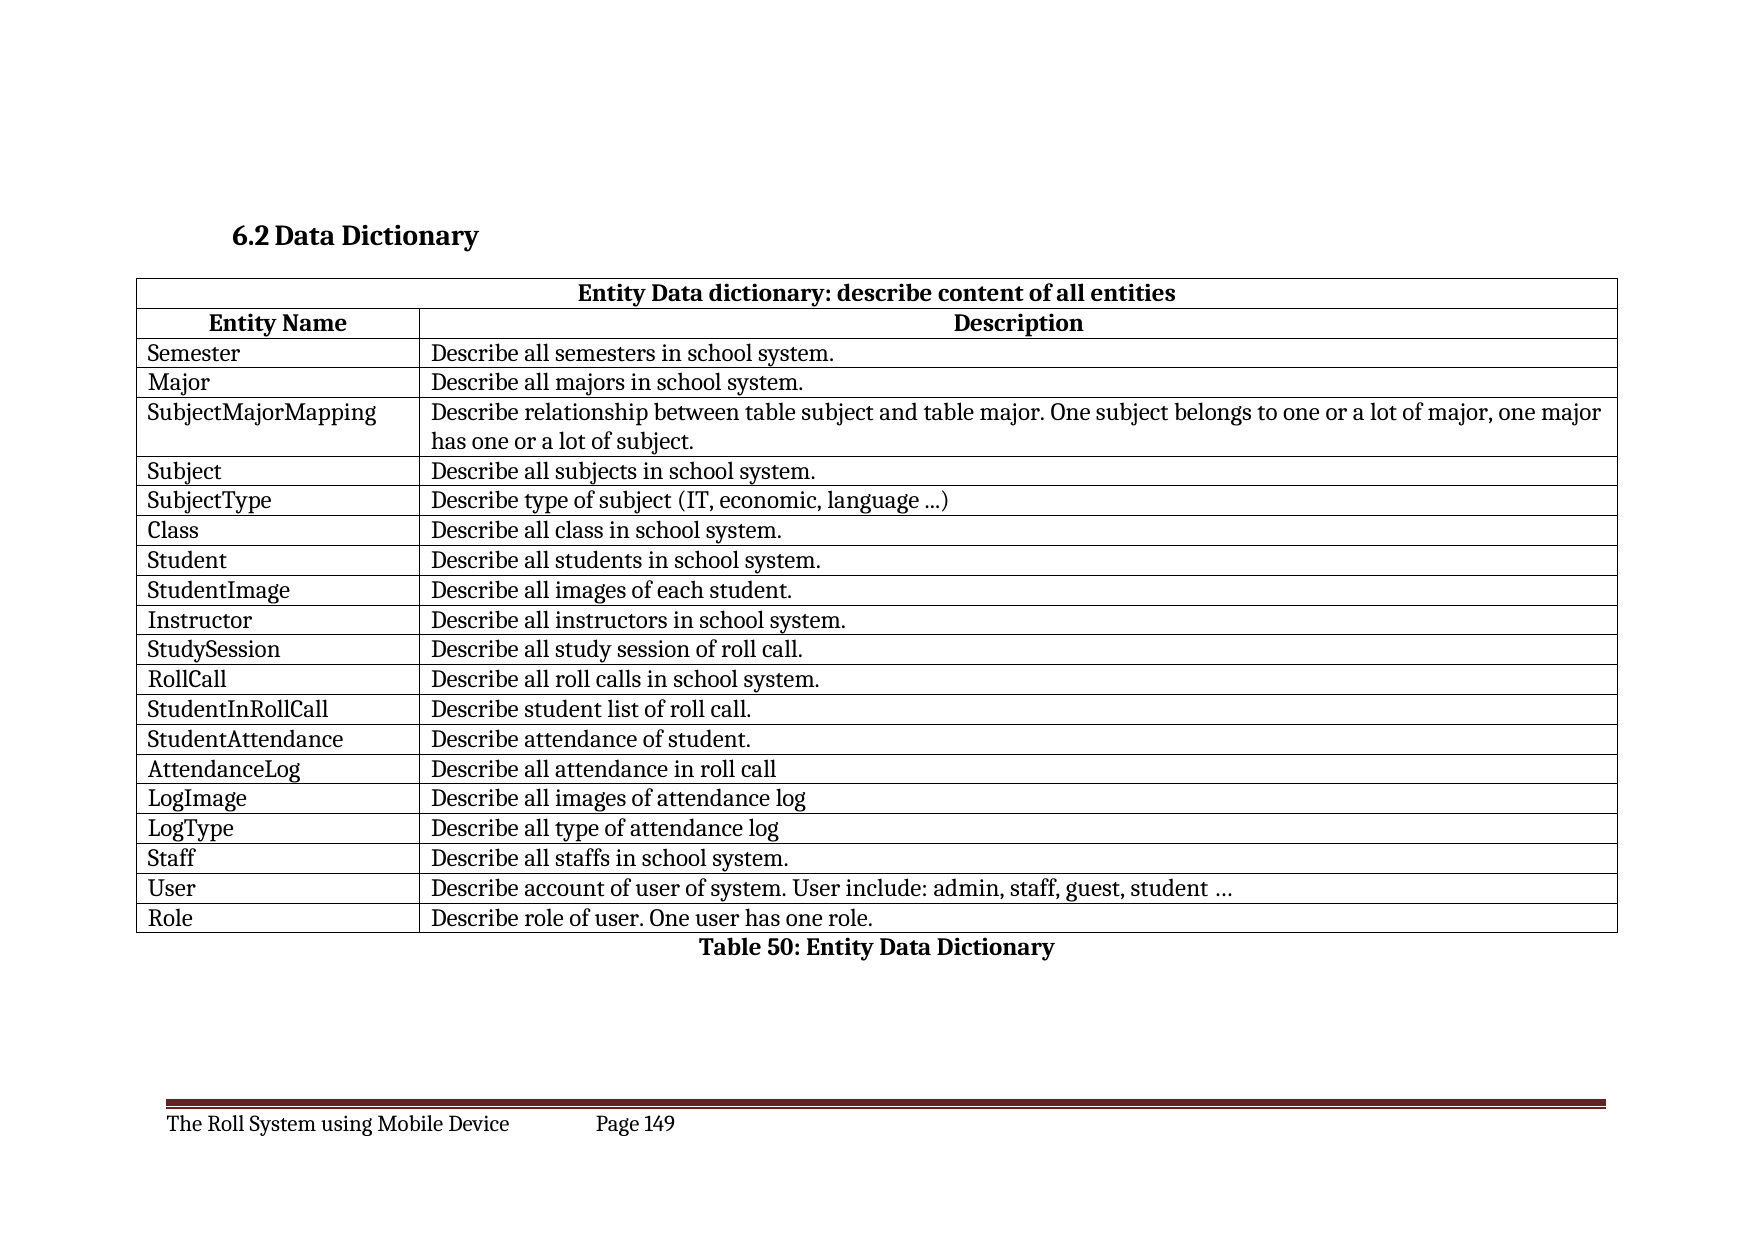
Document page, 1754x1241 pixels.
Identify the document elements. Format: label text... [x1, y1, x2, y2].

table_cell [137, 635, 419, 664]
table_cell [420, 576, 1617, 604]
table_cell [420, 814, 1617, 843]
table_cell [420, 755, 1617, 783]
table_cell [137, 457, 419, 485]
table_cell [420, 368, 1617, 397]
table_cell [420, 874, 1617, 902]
text Table 50: Entity Data Dictionary [148, 933, 1606, 962]
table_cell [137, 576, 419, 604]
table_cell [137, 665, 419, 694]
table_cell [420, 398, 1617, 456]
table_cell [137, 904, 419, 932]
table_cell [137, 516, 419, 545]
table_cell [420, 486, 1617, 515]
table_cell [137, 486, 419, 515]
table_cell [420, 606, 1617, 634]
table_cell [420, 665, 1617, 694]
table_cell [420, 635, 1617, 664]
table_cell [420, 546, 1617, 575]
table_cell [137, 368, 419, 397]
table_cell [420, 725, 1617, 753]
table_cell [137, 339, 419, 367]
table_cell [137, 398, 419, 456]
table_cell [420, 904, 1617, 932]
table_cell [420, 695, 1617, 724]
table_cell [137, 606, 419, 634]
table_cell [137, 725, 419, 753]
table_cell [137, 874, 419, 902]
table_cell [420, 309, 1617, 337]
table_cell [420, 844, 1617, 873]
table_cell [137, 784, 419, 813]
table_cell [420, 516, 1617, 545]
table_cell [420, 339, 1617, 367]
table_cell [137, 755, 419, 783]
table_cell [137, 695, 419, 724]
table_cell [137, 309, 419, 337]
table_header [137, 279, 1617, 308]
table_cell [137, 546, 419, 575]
subtitle Data Dictionary [232, 219, 1606, 253]
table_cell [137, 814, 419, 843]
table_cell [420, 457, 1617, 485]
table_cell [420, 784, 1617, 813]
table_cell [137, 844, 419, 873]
